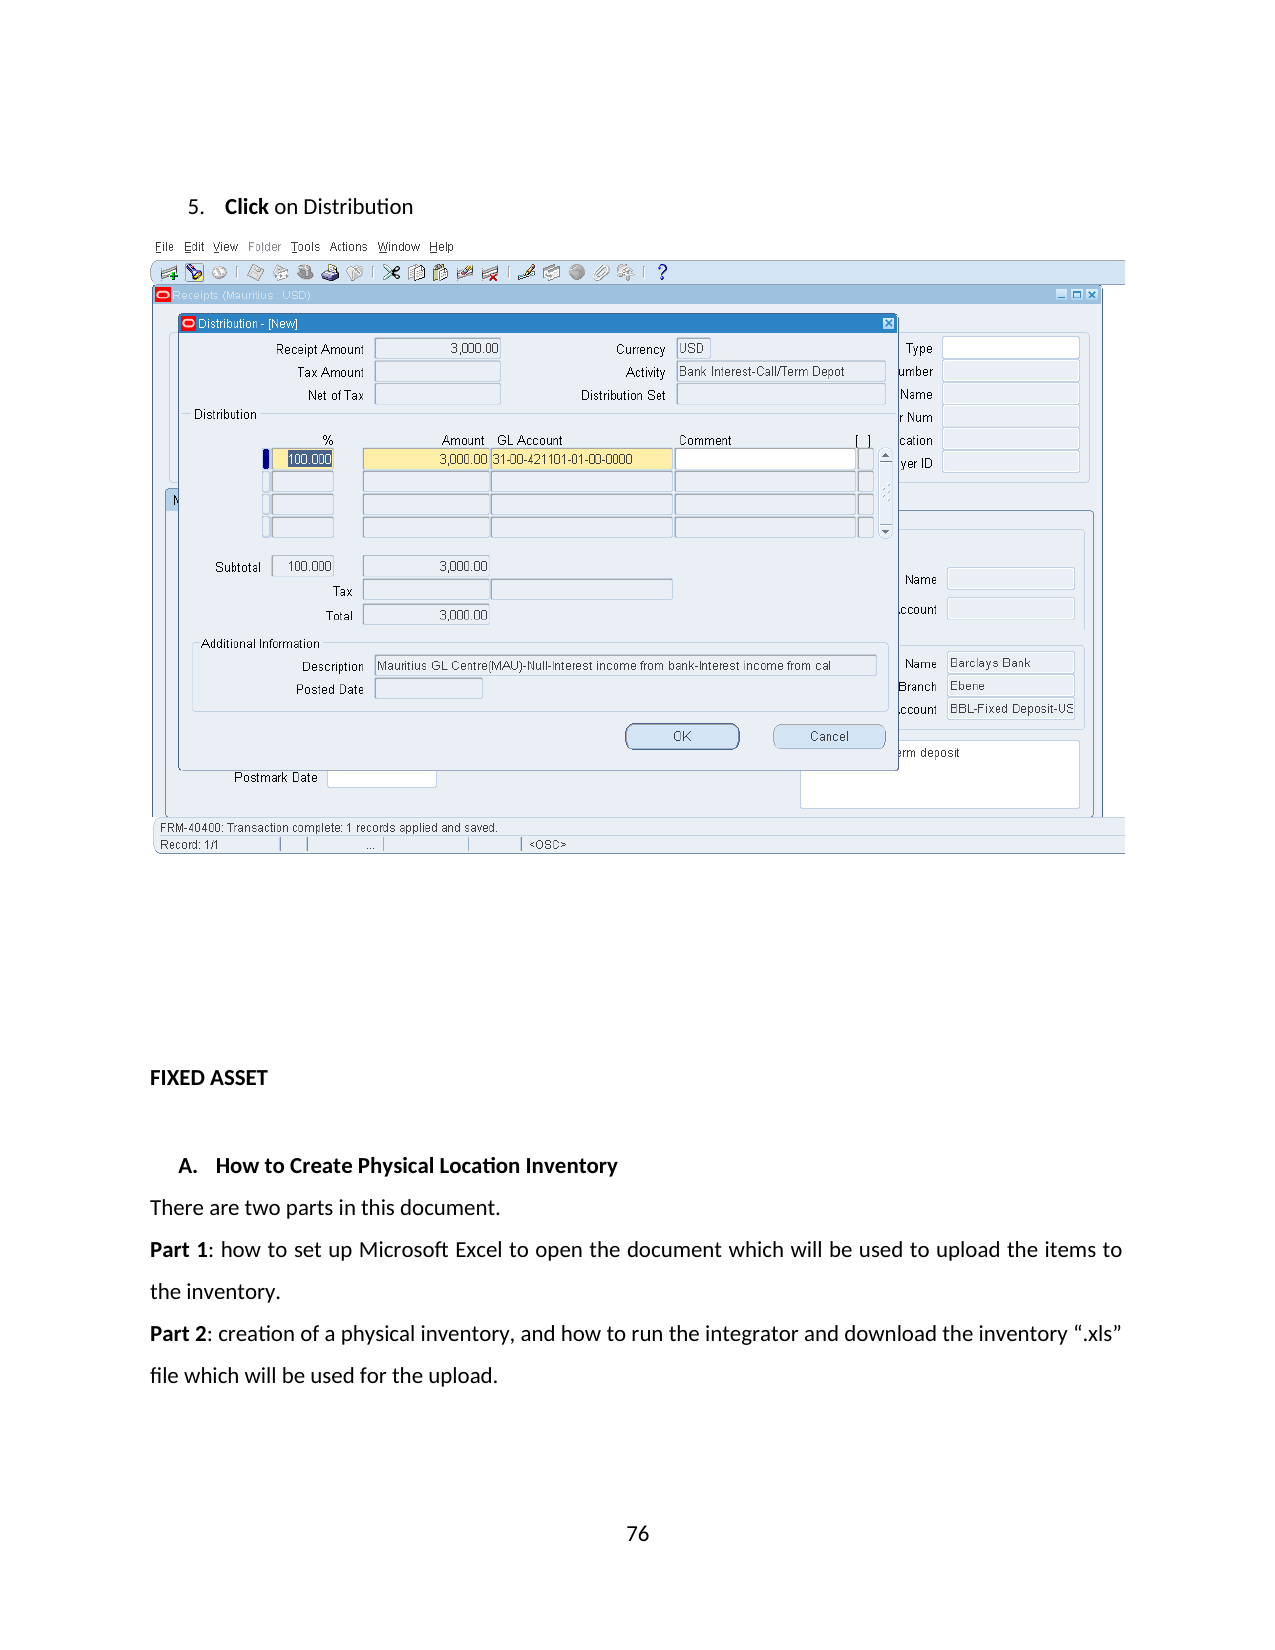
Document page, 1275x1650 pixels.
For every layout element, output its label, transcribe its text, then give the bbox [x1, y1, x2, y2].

list Click on Distribution [187, 192, 1125, 220]
text Part 1: how to set up Microsoft Excel to open the document which will be used to upload the items to the inventory. [150, 1235, 1125, 1305]
text Part 2: creation of a physical inventory, and how to run the integrator and download the inventory “.xls” file which will be used for the upload. [150, 1319, 1125, 1389]
subtitle FIXED ASSET [150, 1063, 1125, 1091]
text There are two parts in this document. [150, 1193, 1125, 1221]
subtitle How to Create Physical Location Inventory [178, 1151, 1125, 1179]
picture [150, 233, 1125, 856]
